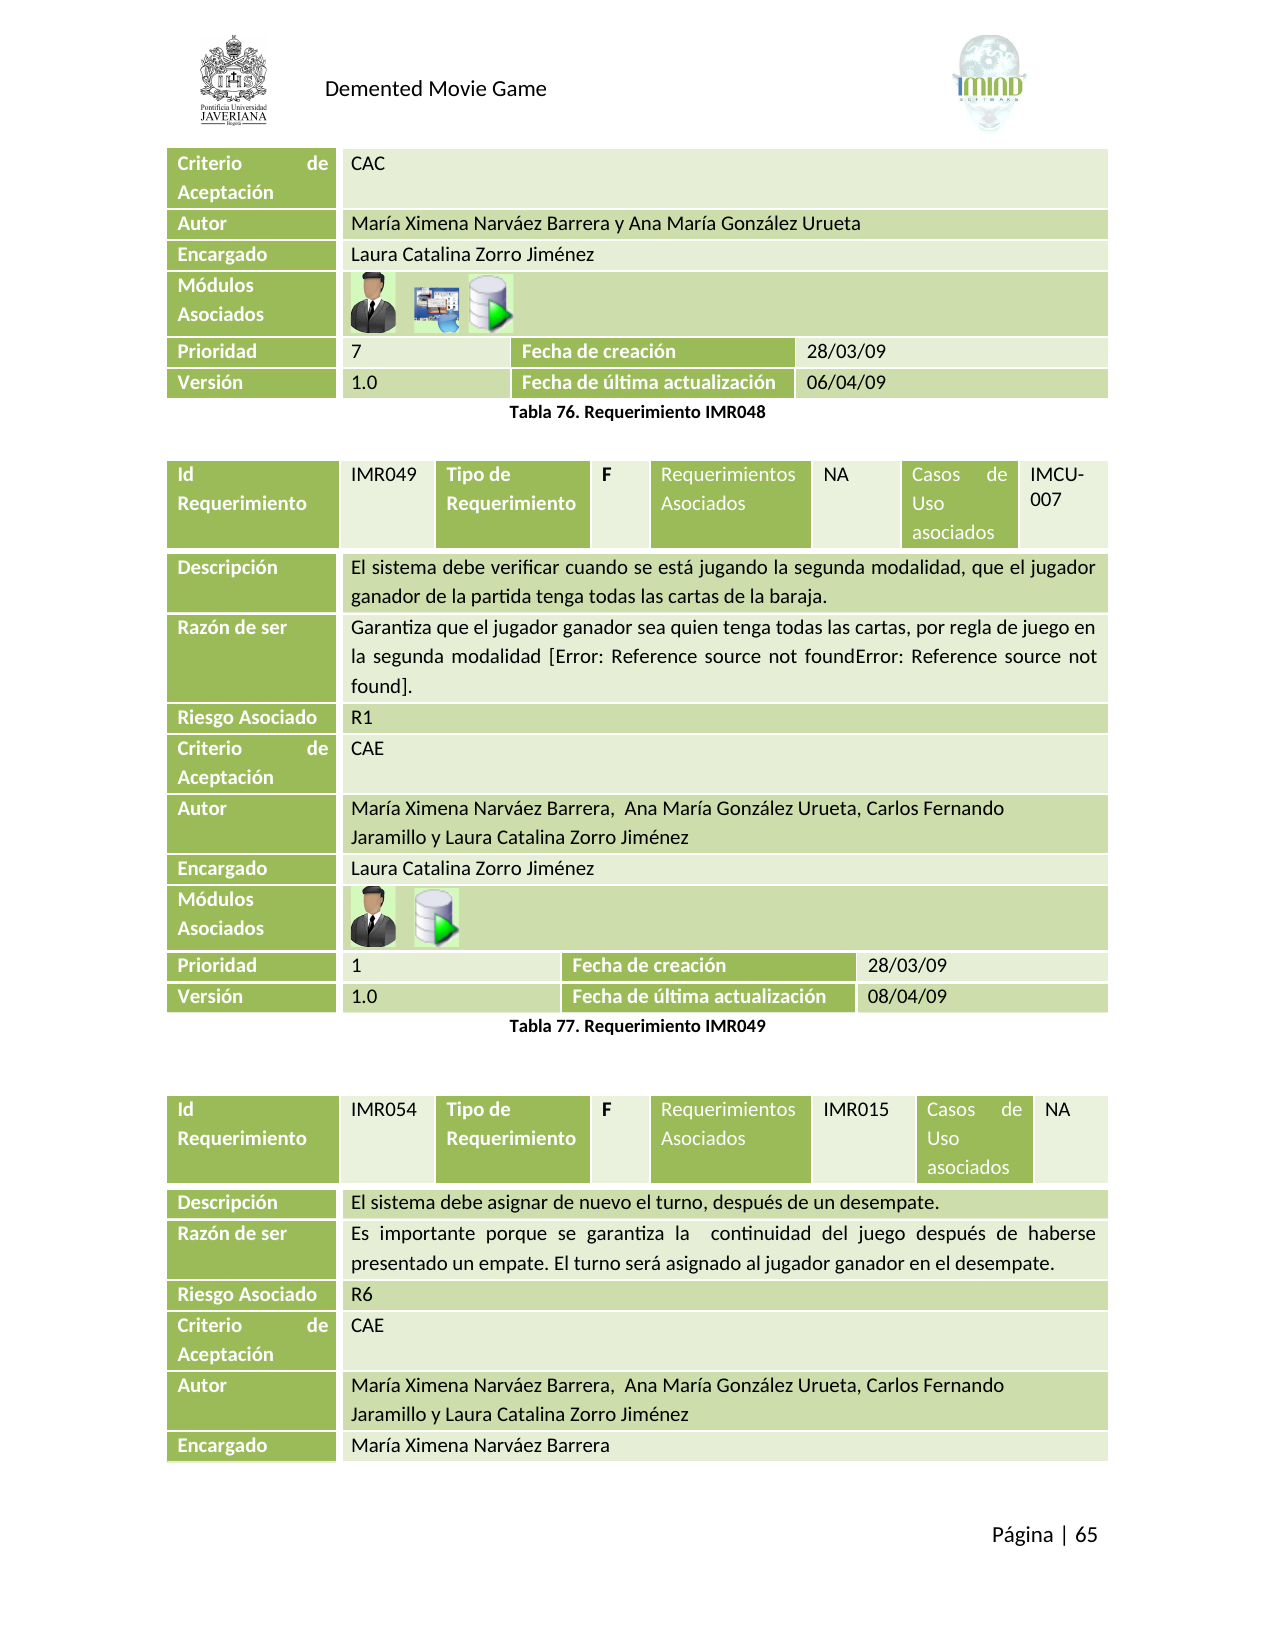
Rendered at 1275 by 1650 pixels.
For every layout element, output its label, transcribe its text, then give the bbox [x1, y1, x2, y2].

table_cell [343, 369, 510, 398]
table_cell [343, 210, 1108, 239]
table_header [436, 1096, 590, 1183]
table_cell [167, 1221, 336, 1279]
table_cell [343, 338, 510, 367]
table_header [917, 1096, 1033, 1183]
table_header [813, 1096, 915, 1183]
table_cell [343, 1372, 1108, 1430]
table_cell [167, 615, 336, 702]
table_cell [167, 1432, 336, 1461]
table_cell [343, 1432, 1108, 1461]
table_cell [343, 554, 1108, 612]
text Tabla 76. Requerimiento IMR048 [177, 400, 1098, 423]
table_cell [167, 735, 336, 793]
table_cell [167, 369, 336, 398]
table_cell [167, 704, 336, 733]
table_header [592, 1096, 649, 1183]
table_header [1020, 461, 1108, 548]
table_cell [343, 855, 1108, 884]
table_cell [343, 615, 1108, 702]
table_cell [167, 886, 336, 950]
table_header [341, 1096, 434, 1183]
picture [350, 886, 396, 947]
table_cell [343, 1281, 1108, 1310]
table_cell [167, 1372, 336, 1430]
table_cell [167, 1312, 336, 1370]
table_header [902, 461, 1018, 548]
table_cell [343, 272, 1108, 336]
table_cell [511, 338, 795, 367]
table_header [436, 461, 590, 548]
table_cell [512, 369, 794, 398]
picture [350, 272, 396, 333]
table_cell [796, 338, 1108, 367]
picture [414, 287, 460, 333]
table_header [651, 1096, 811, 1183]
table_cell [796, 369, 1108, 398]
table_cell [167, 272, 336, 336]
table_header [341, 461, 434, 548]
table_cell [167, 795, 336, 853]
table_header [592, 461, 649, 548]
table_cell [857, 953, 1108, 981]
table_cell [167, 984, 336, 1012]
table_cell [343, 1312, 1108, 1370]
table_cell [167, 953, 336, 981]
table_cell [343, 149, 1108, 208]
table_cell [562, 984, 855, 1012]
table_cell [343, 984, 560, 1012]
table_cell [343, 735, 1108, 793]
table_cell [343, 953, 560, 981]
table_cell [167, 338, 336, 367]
text Tabla 77. Requerimiento IMR049 [177, 1015, 1098, 1037]
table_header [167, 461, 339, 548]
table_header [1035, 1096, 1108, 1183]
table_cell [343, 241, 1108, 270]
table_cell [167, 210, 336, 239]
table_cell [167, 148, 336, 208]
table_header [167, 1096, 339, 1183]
picture [951, 35, 1033, 138]
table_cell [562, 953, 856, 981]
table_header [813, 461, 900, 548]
picture [200, 35, 267, 126]
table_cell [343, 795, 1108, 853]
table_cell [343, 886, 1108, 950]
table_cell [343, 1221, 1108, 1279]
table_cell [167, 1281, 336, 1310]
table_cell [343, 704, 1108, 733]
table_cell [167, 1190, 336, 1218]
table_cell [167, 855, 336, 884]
picture [468, 274, 514, 333]
picture [414, 888, 460, 947]
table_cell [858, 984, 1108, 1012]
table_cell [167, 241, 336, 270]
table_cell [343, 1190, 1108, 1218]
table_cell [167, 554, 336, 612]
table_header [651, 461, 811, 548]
